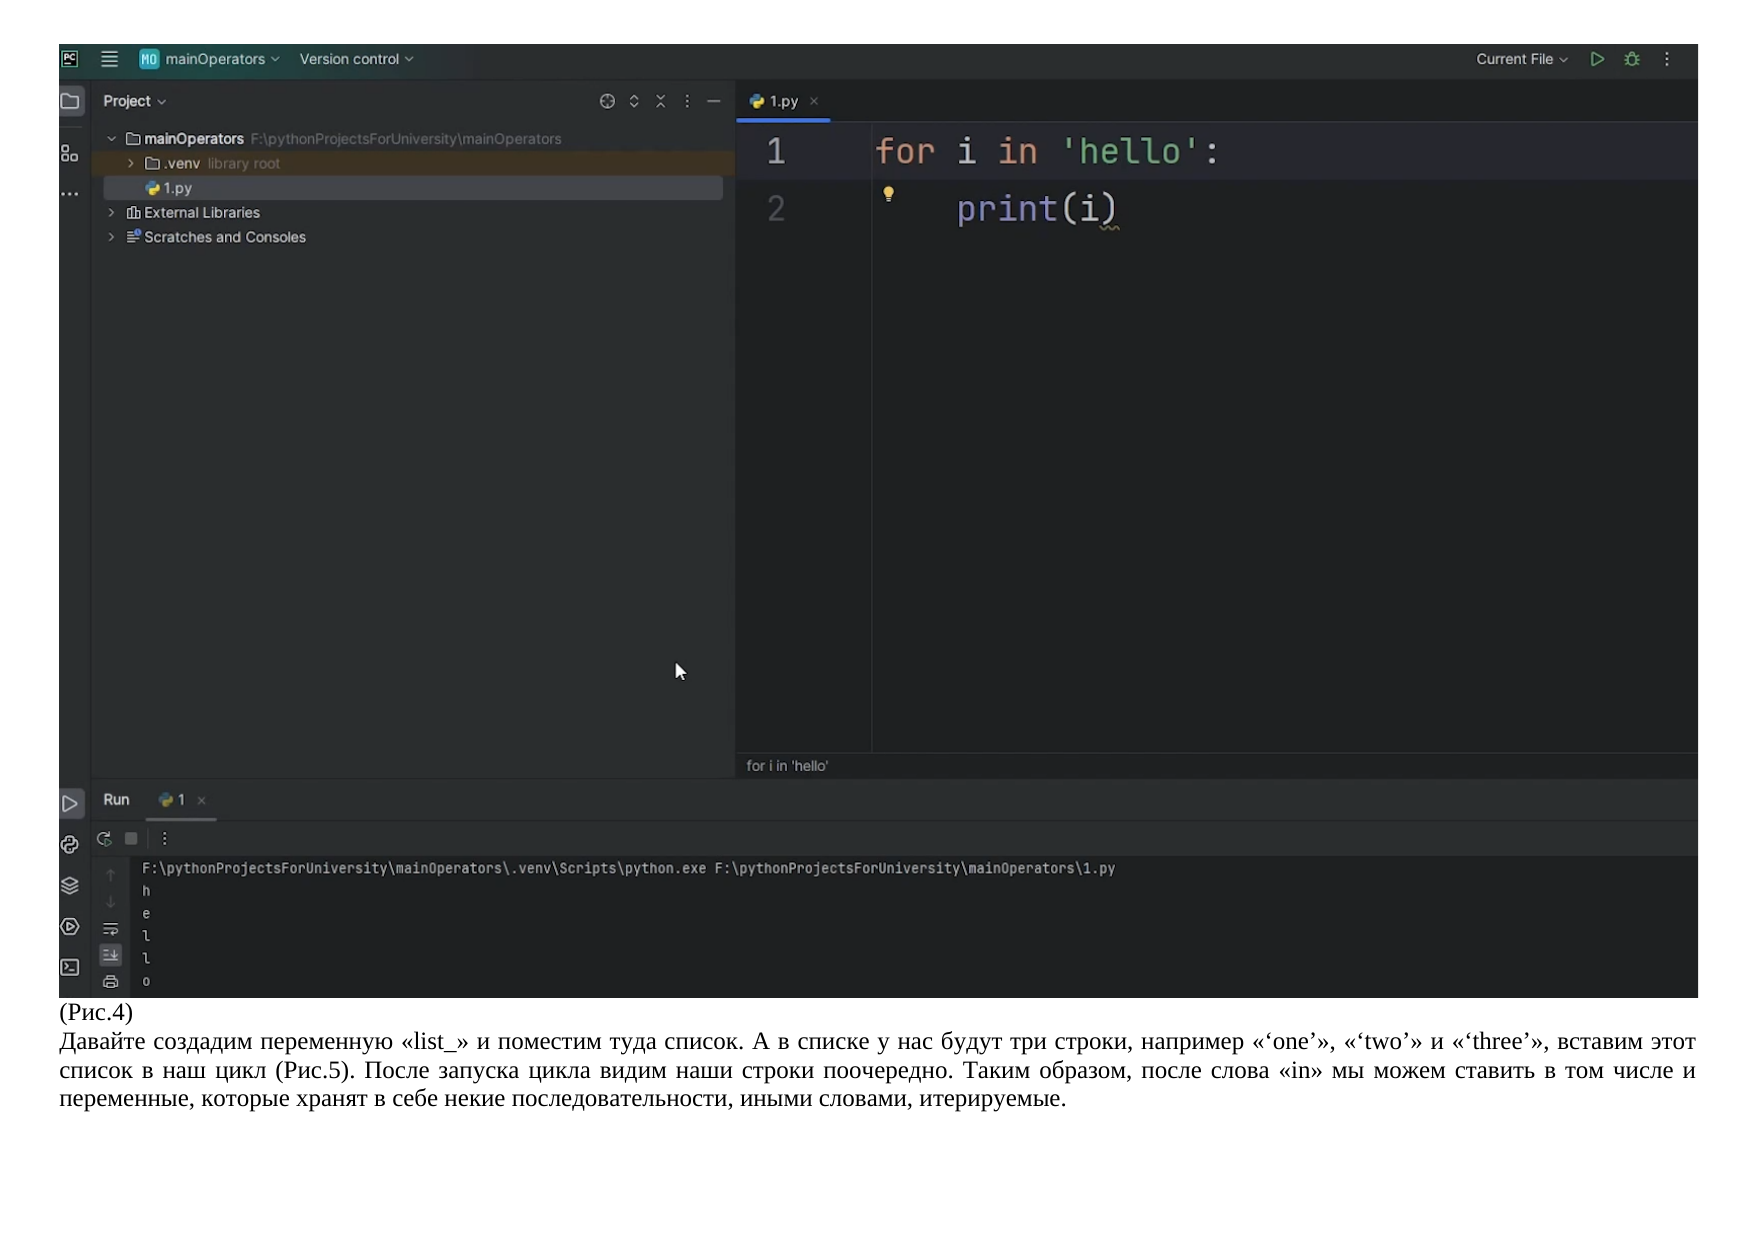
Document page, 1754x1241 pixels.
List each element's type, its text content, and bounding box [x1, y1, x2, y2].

text (Рис.4) [59, 998, 1698, 1026]
text Давайте создадим переменную «list_» и поместим туда список. А в списке у нас будут три строки, например «‘one’», «‘two’» и «‘three’», вставим этот список в наш цикл (Рис.5). После запуска цикла видим наши строки поочередно. Таким образом, после слова «in» мы можем ставить в том числе и переменные, которые хранят в себе некие последовательности, иными словами, итерируемые. [59, 1026, 1698, 1112]
picture [59, 44, 1699, 998]
